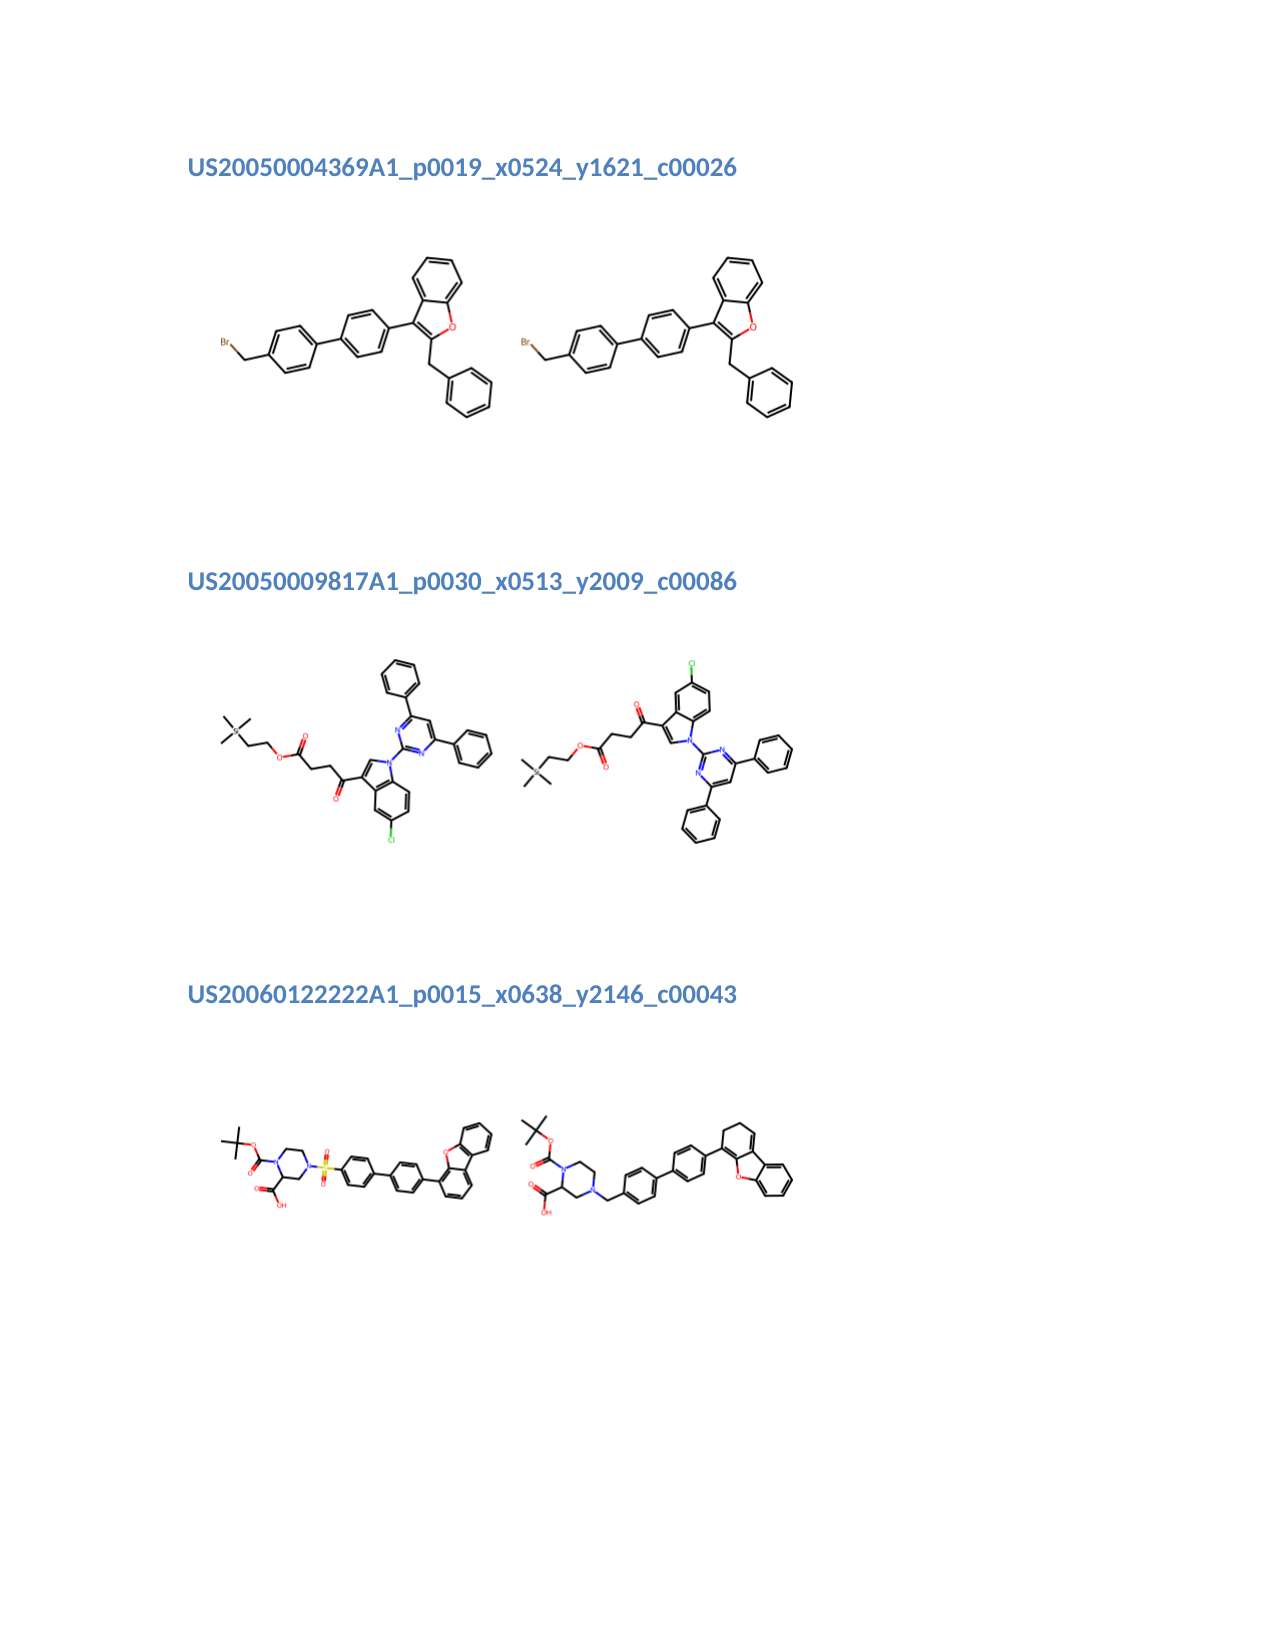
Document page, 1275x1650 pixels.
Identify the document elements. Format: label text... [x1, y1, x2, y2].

subtitle US20060122222A1_p0015_x0638_y2146_c00043 [187, 977, 1087, 1010]
picture [206, 601, 807, 902]
picture [206, 1015, 807, 1316]
subtitle US20050004369A1_p0019_x0524_y1621_c00026 [187, 150, 1087, 183]
picture [206, 187, 807, 488]
subtitle US20050009817A1_p0030_x0513_y2009_c00086 [187, 564, 1087, 597]
